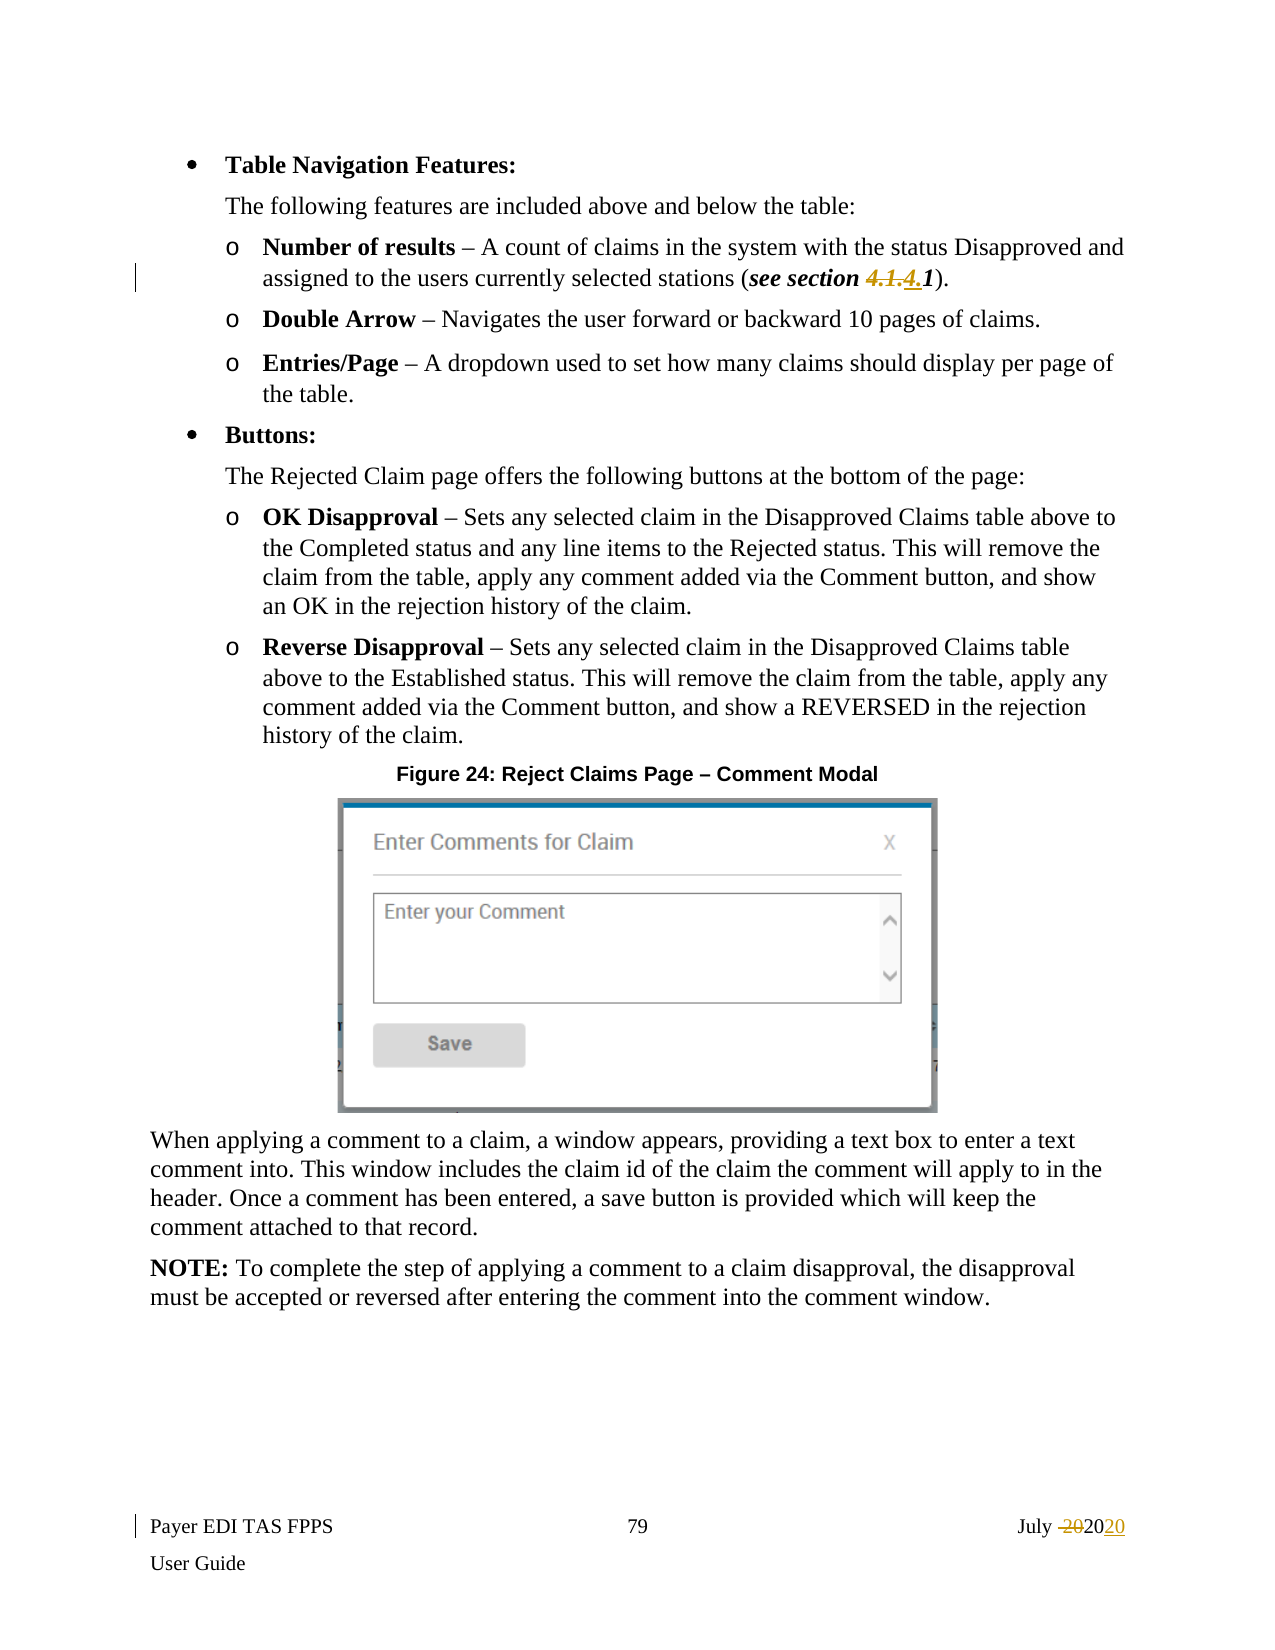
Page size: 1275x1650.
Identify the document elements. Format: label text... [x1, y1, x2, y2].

picture [337, 798, 938, 1113]
list OK Disapproval – Sets any selected claim in the Disapproved Claims table above to the Completed status and any line items to the Rejected status. This will remove the claim from the table, apply any comment added via the Comment button, and show an OK in the rejection history of the claim. [225, 502, 1125, 619]
list Table Navigation Features: [187, 150, 1125, 179]
list Number of results – A count of claims in the system with the status Disapproved and assigned to the users currently selected stations (see section 1). [225, 232, 1125, 292]
list Entries/Page – A dropdown used to set how many claims should display per page of the table. [225, 348, 1125, 407]
text When applying a comment to a claim, a window appears, providing a text box to enter a text comment into. This window includes the claim id of the claim the comment will apply to in the header. Once a comment has been entered, a save button is provided which will keep the comment attached to that record. [150, 1125, 1125, 1240]
list Reverse Disapproval – Sets any selected claim in the Disapproved Claims table above to the Established status. This will remove the claim from the table, apply any comment added via the Comment button, and show a REVERSED in the rejection history of the claim. [225, 632, 1125, 749]
text NOTE: To complete the step of applying a comment to a claim disapproval, the disapproval must be accepted or reversed after entering the comment into the comment window. [150, 1253, 1125, 1310]
list Buttons: [187, 420, 1125, 449]
text The following features are included above and below the table: [150, 191, 1125, 220]
list Double Arrow – Navigates the user forward or backward 10 pages of claims. [225, 304, 1125, 335]
text The Rejected Claim page offers the following buttons at the bottom of the page: [150, 461, 1125, 490]
